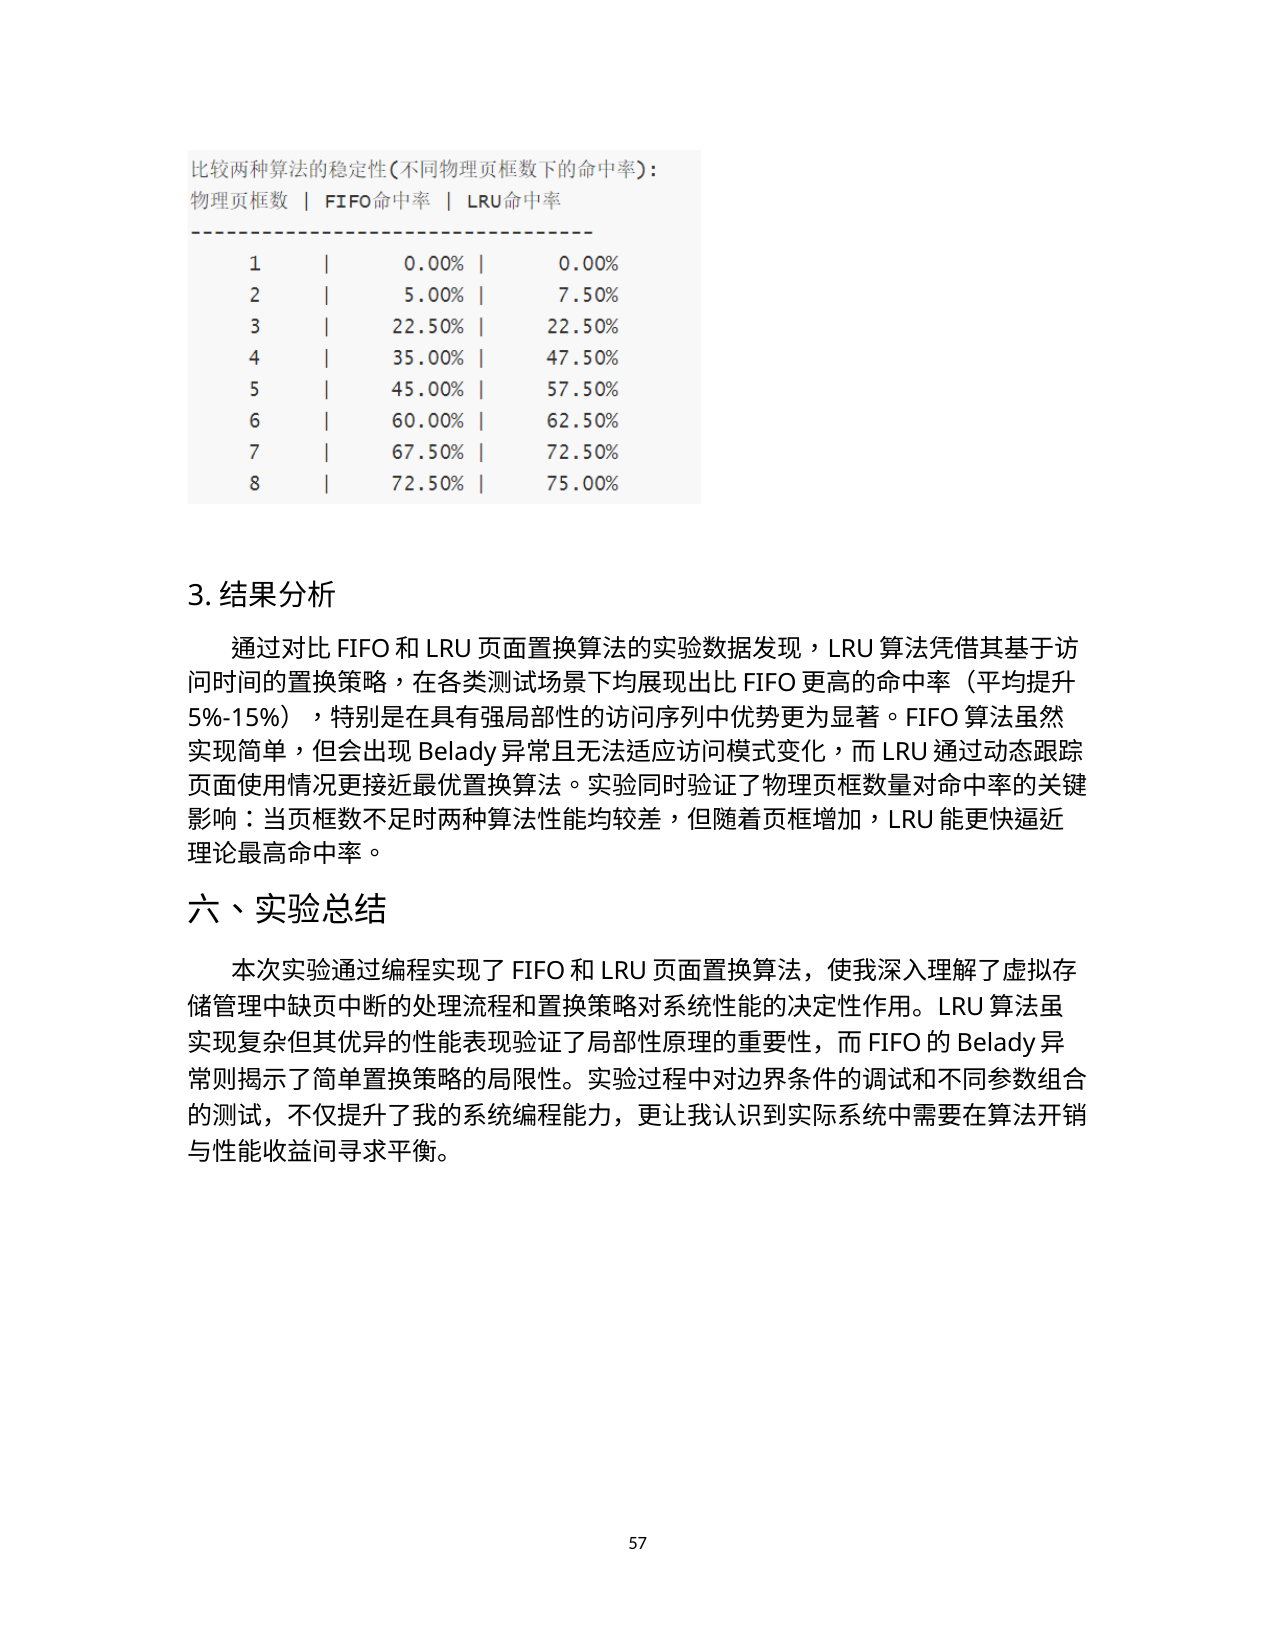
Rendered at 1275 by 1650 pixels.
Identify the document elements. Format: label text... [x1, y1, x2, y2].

subtitle 六、实验总结 [187, 886, 1087, 932]
text 本次实验通过编程实现了FIFO和LRU页面置换算法，使我深入理解了虚拟存储管理中缺页中断的处理流程和置换策略对系统性能的决定性作用。LRU算法虽实现复杂但其优异的性能表现验证了局部性原理的重要性，而FIFO的Belady异常则揭示了简单置换策略的局限性。实验过程中对边界条件的调试和不同参数组合的测试，不仅提升了我的系统编程能力，更让我认识到实际系统中需要在算法开销与性能收益间寻求平衡。 [187, 950, 1087, 1168]
subtitle 通过对比FIFO和LRU页面置换算法的实验数据发现，LRU算法凭借其基于访问时间的置换策略，在各类测试场景下均展现出比FIFO更高的命中率（平均提升5%-15%），特别是在具有强局部性的访问序列中优势更为显著。FIFO算法虽然实现简单，但会出现Belady异常且无法适应访问模式变化，而LRU通过动态跟踪页面使用情况更接近最优置换算法。实验同时验证了物理页框数量对命中率的关键影响：当页框数不足时两种算法性能均较差，但随着页框增加，LRU能更快逼近理论最高命中率。 [187, 631, 1087, 869]
subtitle 3. 结果分析 [187, 575, 1087, 614]
picture [187, 150, 702, 504]
